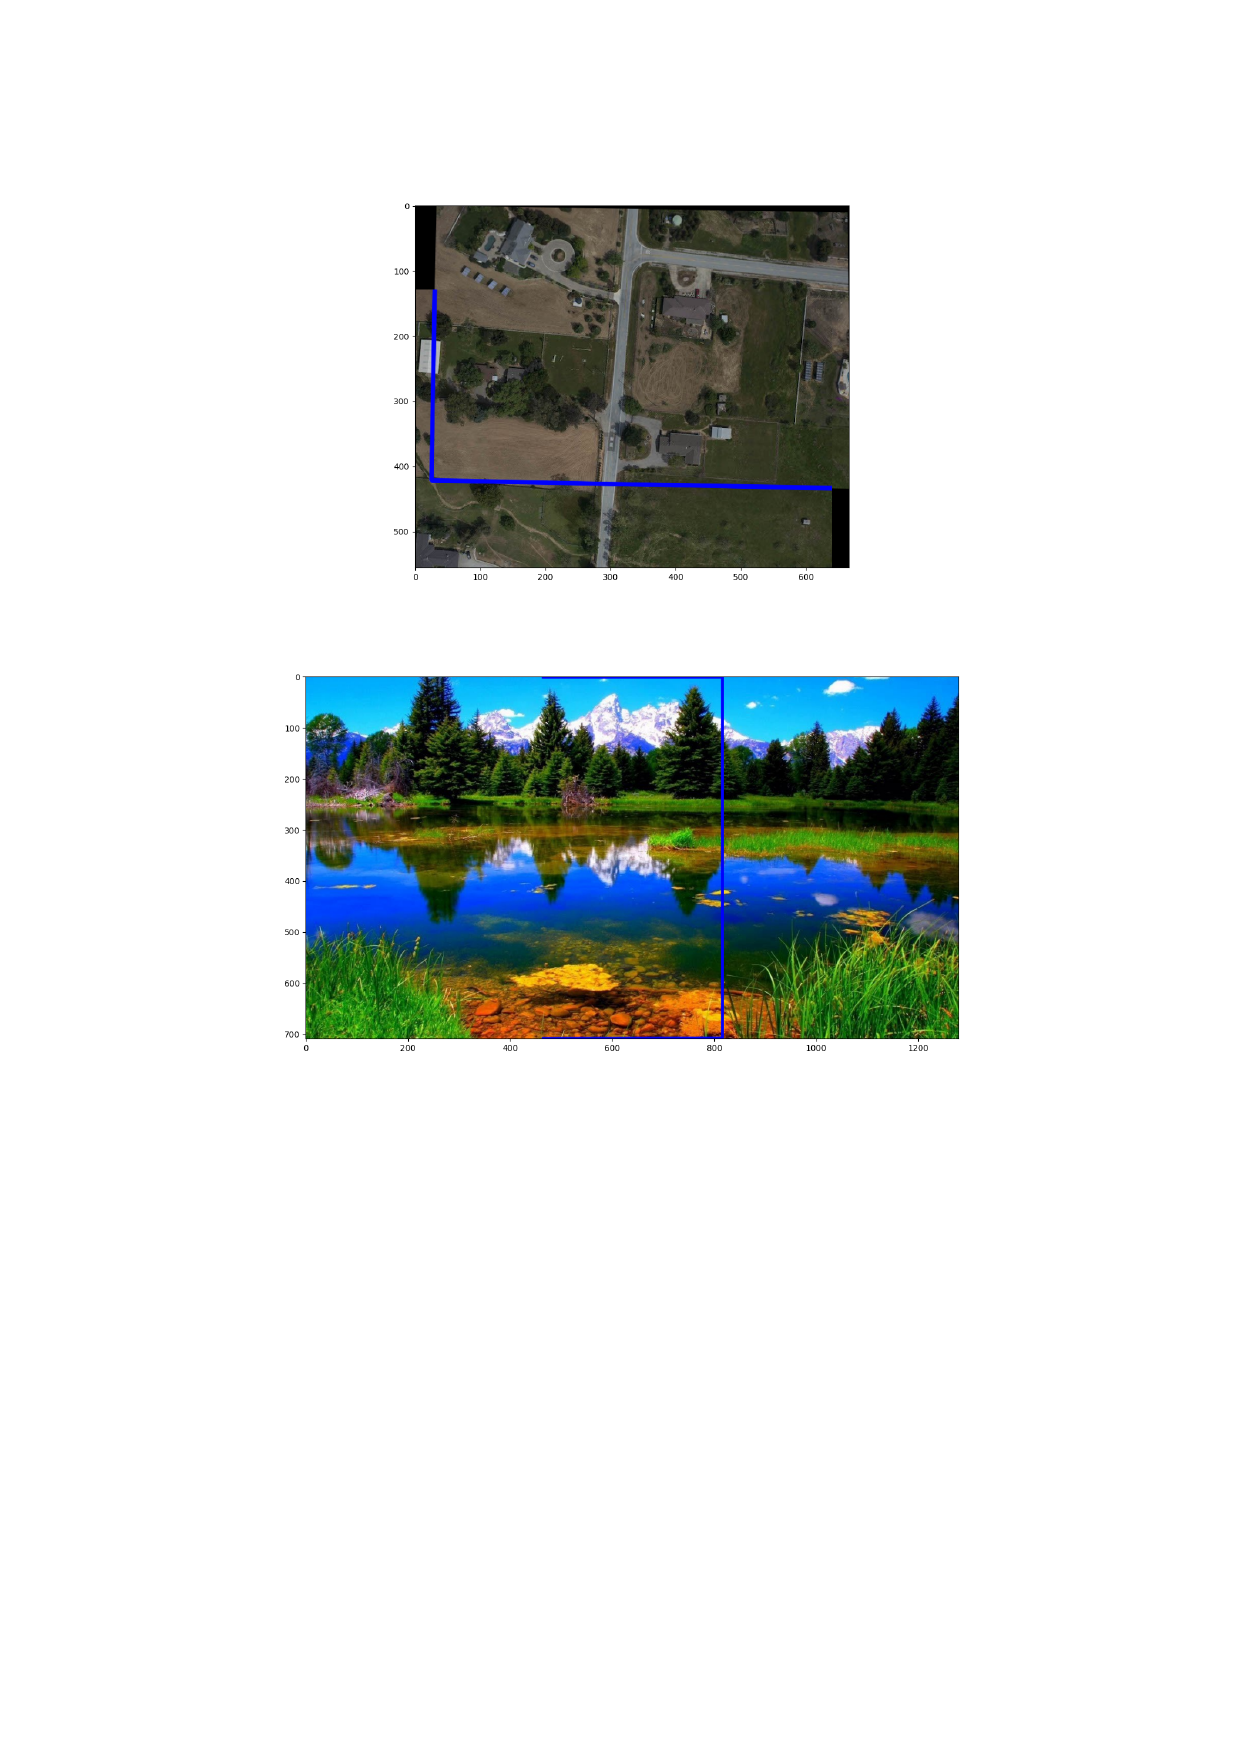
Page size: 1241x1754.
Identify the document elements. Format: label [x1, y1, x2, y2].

picture [150, 621, 1089, 1090]
picture [150, 150, 1089, 619]
